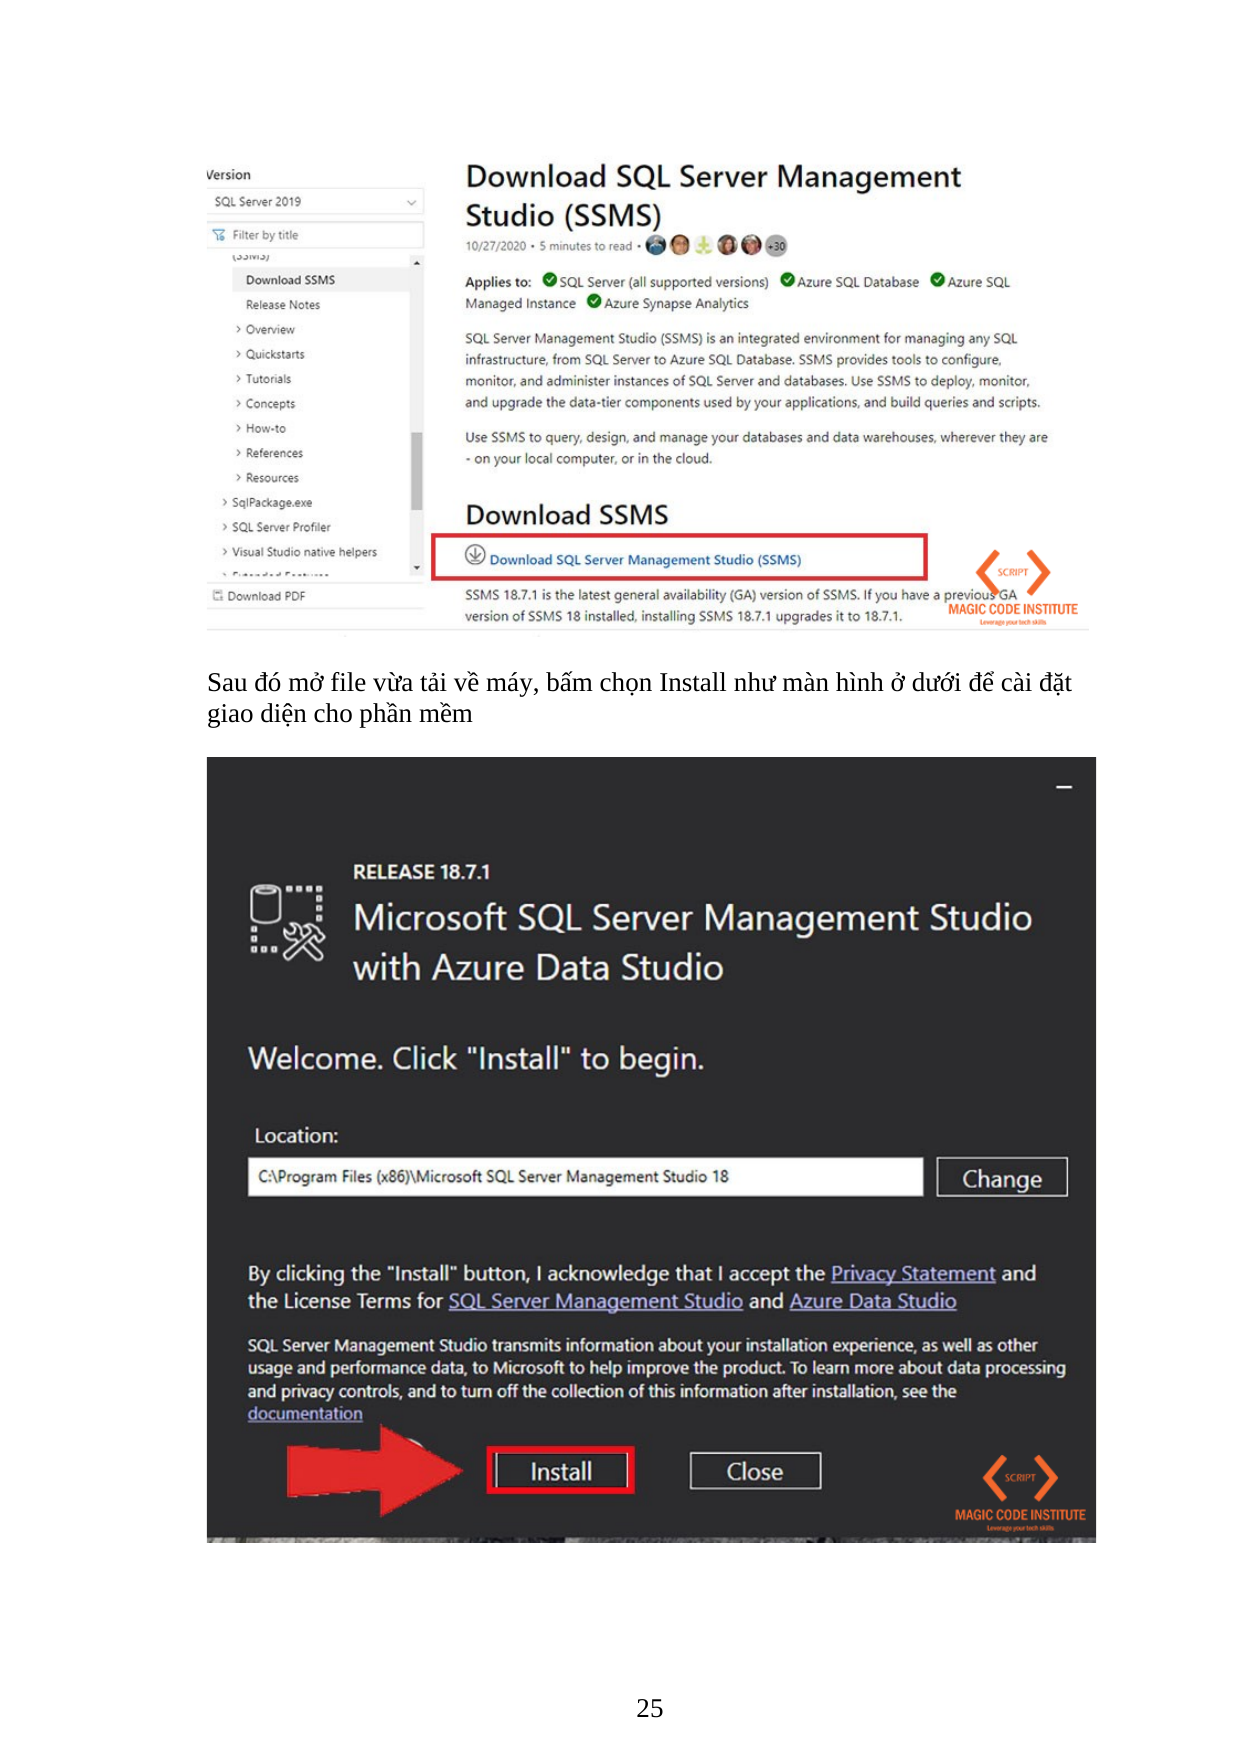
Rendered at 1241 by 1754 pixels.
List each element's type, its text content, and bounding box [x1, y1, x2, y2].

text Sau đó mở file vừa tải về máy, bấm chọn Install như màn hình ở dưới để cài đặt giao diện cho phần mềm [207, 666, 1092, 728]
picture [206, 757, 1097, 1543]
picture [206, 147, 1089, 637]
